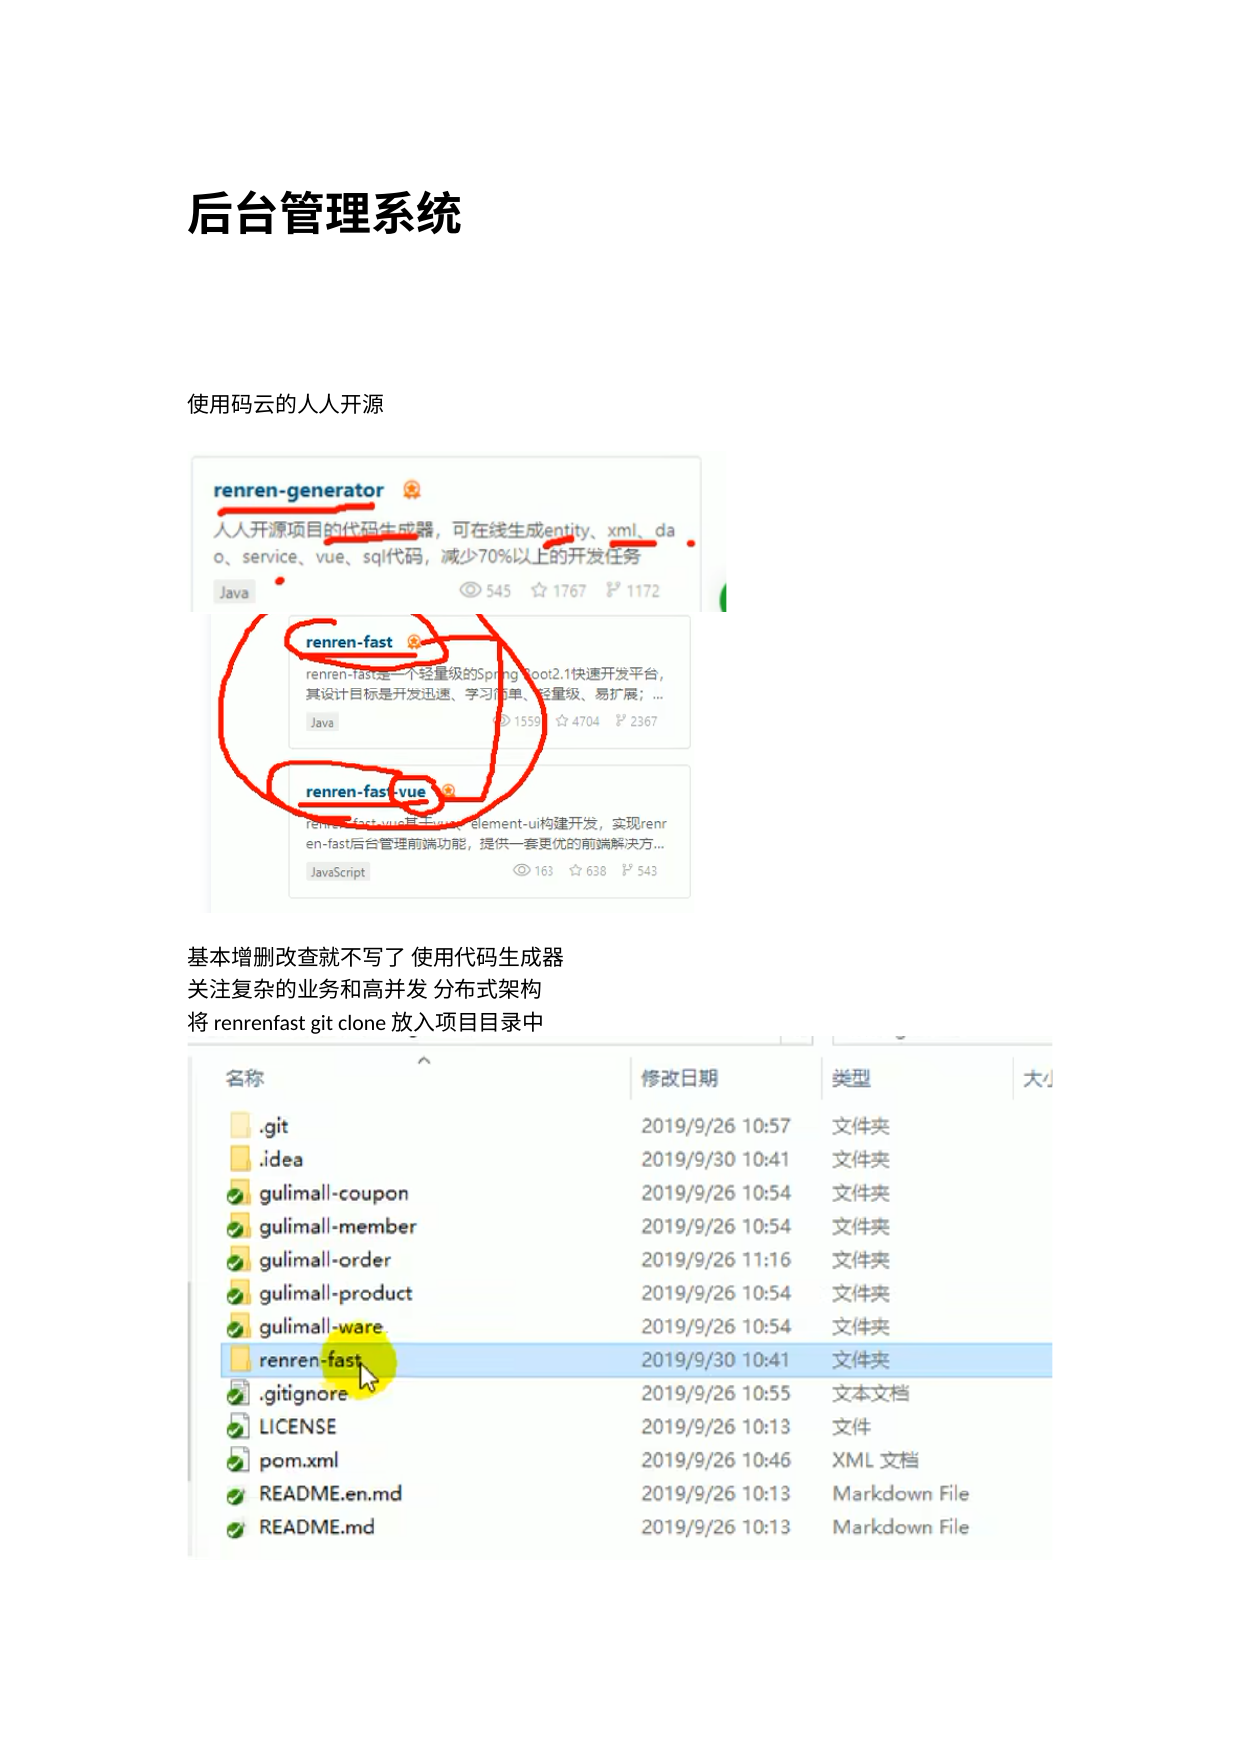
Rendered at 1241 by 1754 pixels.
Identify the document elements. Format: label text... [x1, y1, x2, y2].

text 将renrenfast git clone 放入项目目录中 [187, 1004, 1053, 1036]
text 关注复杂的业务和高并发 分布式架构 [187, 972, 1053, 1004]
picture [187, 614, 695, 913]
picture [187, 451, 727, 612]
text 基本增删改查就不写了 使用代码生成器 [187, 939, 1053, 972]
picture [187, 1036, 1053, 1560]
subtitle 后台管理系统 [187, 162, 1053, 259]
text 使用码云的人人开源 [187, 387, 1053, 419]
